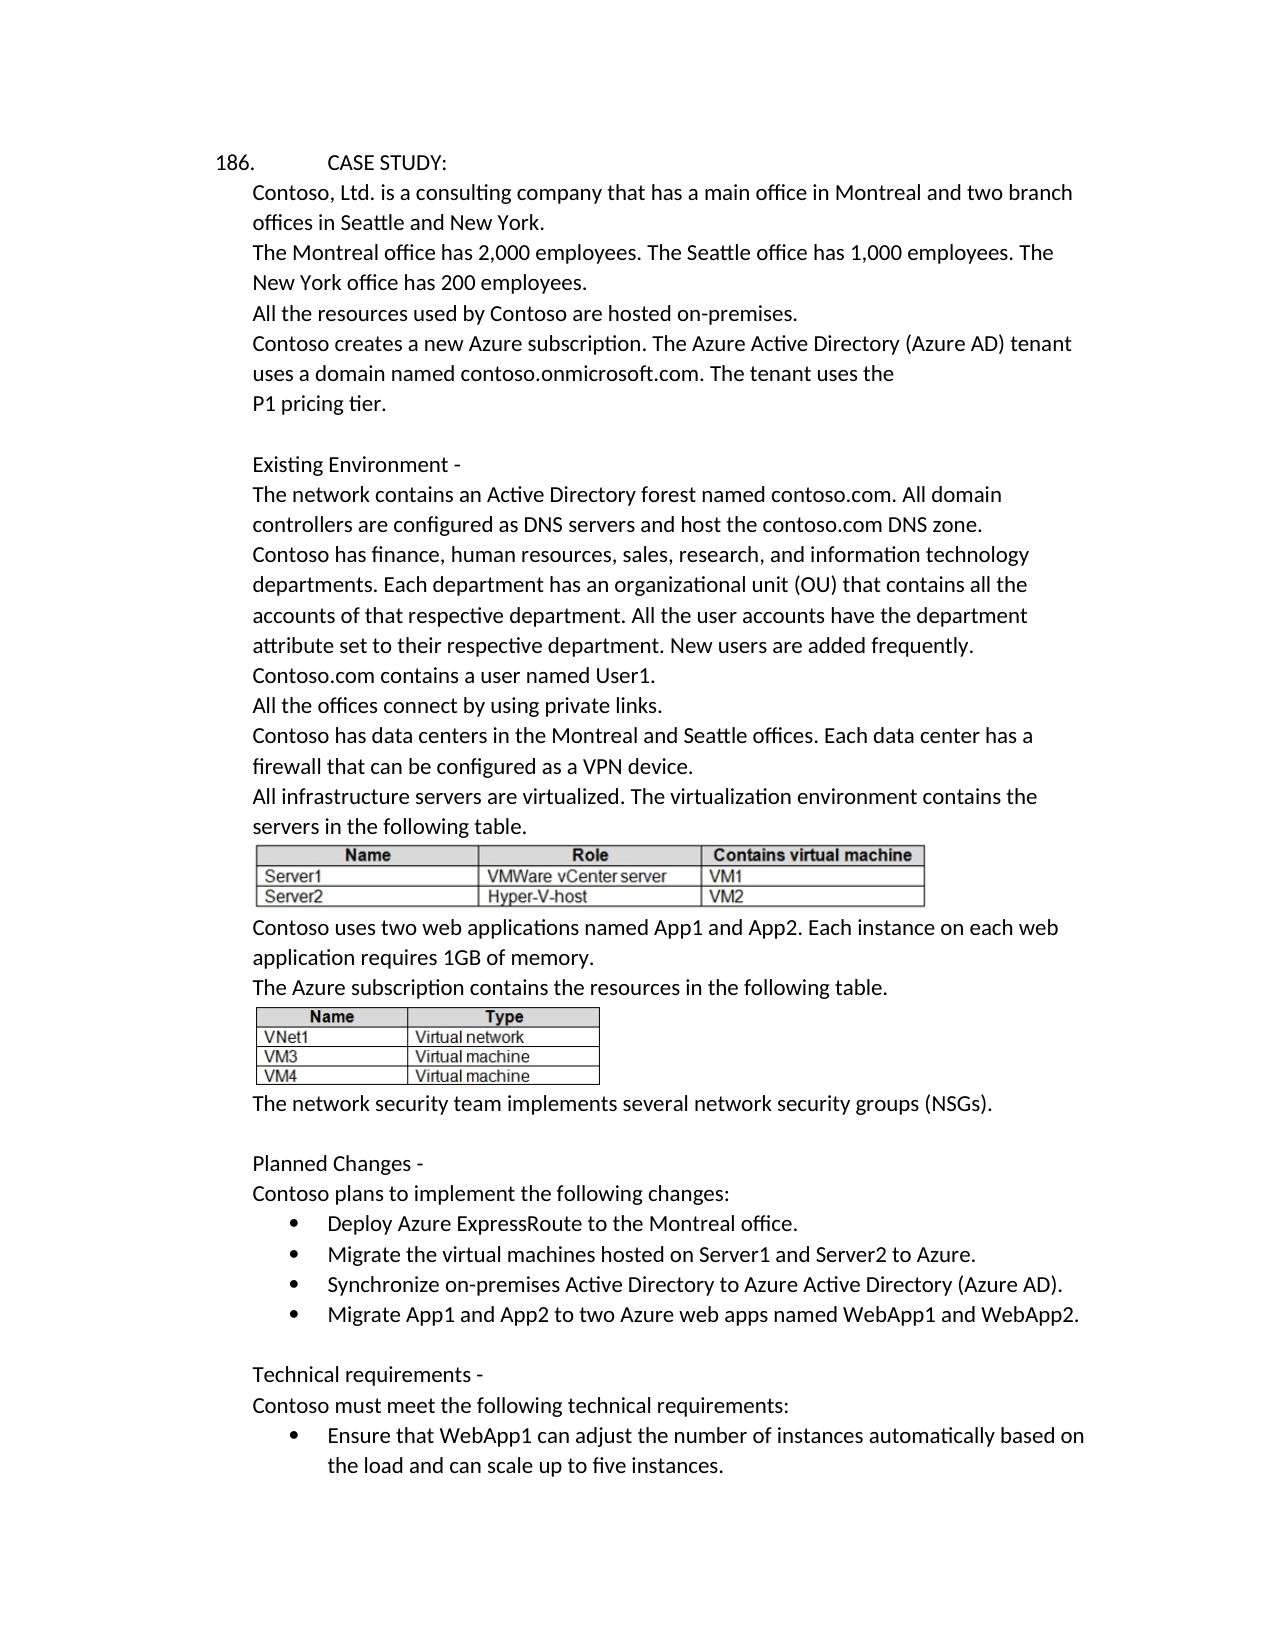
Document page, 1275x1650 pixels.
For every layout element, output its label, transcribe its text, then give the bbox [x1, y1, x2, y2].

text Contoso.com contains a user named User1. [252, 661, 1098, 689]
text Contoso creates a new Azure subscription. The Azure Active Directory (Azure AD) tenant uses a domain named contoso.onmicrosoft.com. The tenant uses the [252, 329, 1098, 387]
text Planned Changes - [252, 1149, 1098, 1177]
list Deploy Azure ExpressRoute to the Montreal office. [290, 1209, 1098, 1238]
list Synchronize on-premises Active Directory to Azure Active Directory (Azure AD). [290, 1270, 1098, 1298]
list Migrate the virtual machines hosted on Server1 and Server2 to Azure. [290, 1240, 1098, 1268]
text The network contains an Active Directory forest named contoso.com. All domain controllers are configured as DNS servers and host the contoso.com DNS zone. [252, 480, 1098, 538]
text Contoso has data centers in the Montreal and Seattle offices. Each data center has a firewall that can be configured as a VPN device. [252, 722, 1098, 780]
text Existing Environment - [252, 450, 1098, 478]
text The Montreal office has 2,000 employees. The Seattle office has 1,000 employees. The New York office has 200 employees. [252, 238, 1098, 296]
list Migrate App1 and App2 to two Azure web apps named WebApp1 and WebApp2. [290, 1300, 1098, 1328]
text All infrastructure servers are virtualized. The virtualization environment contains the servers in the following table. [252, 782, 1098, 840]
text Contoso, Ltd. is a consulting company that has a main office in Montreal and two branch offices in Seattle and New York. [252, 178, 1098, 236]
picture [252, 842, 927, 911]
list Ensure that WebApp1 can adjust the number of instances automatically based on the load and can scale up to five instances. [290, 1421, 1098, 1479]
text Contoso has finance, human resources, sales, research, and information technology departments. Each department has an organizational unit (OU) that contains all the accounts of that respective department. All the user accounts have the department attribute set to their respective department. New users are added frequently. [252, 540, 1098, 659]
text P1 pricing tier. [252, 389, 1098, 417]
picture [252, 1003, 603, 1087]
text Contoso uses two web applications named App1 and App2. Each instance on each web application requires 1GB of memory. [252, 913, 1098, 971]
text Contoso plans to implement the following changes: [252, 1179, 1098, 1207]
text All the resources used by Contoso are hosted on-premises. [252, 299, 1098, 327]
text All the offices connect by using private links. [252, 691, 1098, 719]
text Technical requirements - [252, 1361, 1098, 1389]
text Contoso must meet the following technical requirements: [252, 1391, 1098, 1419]
list CASE STUDY: [215, 148, 1098, 176]
text The network security team implements several network security groups (NSGs). [252, 1089, 1098, 1117]
text The Azure subscription contains the resources in the following table. [252, 973, 1098, 1001]
